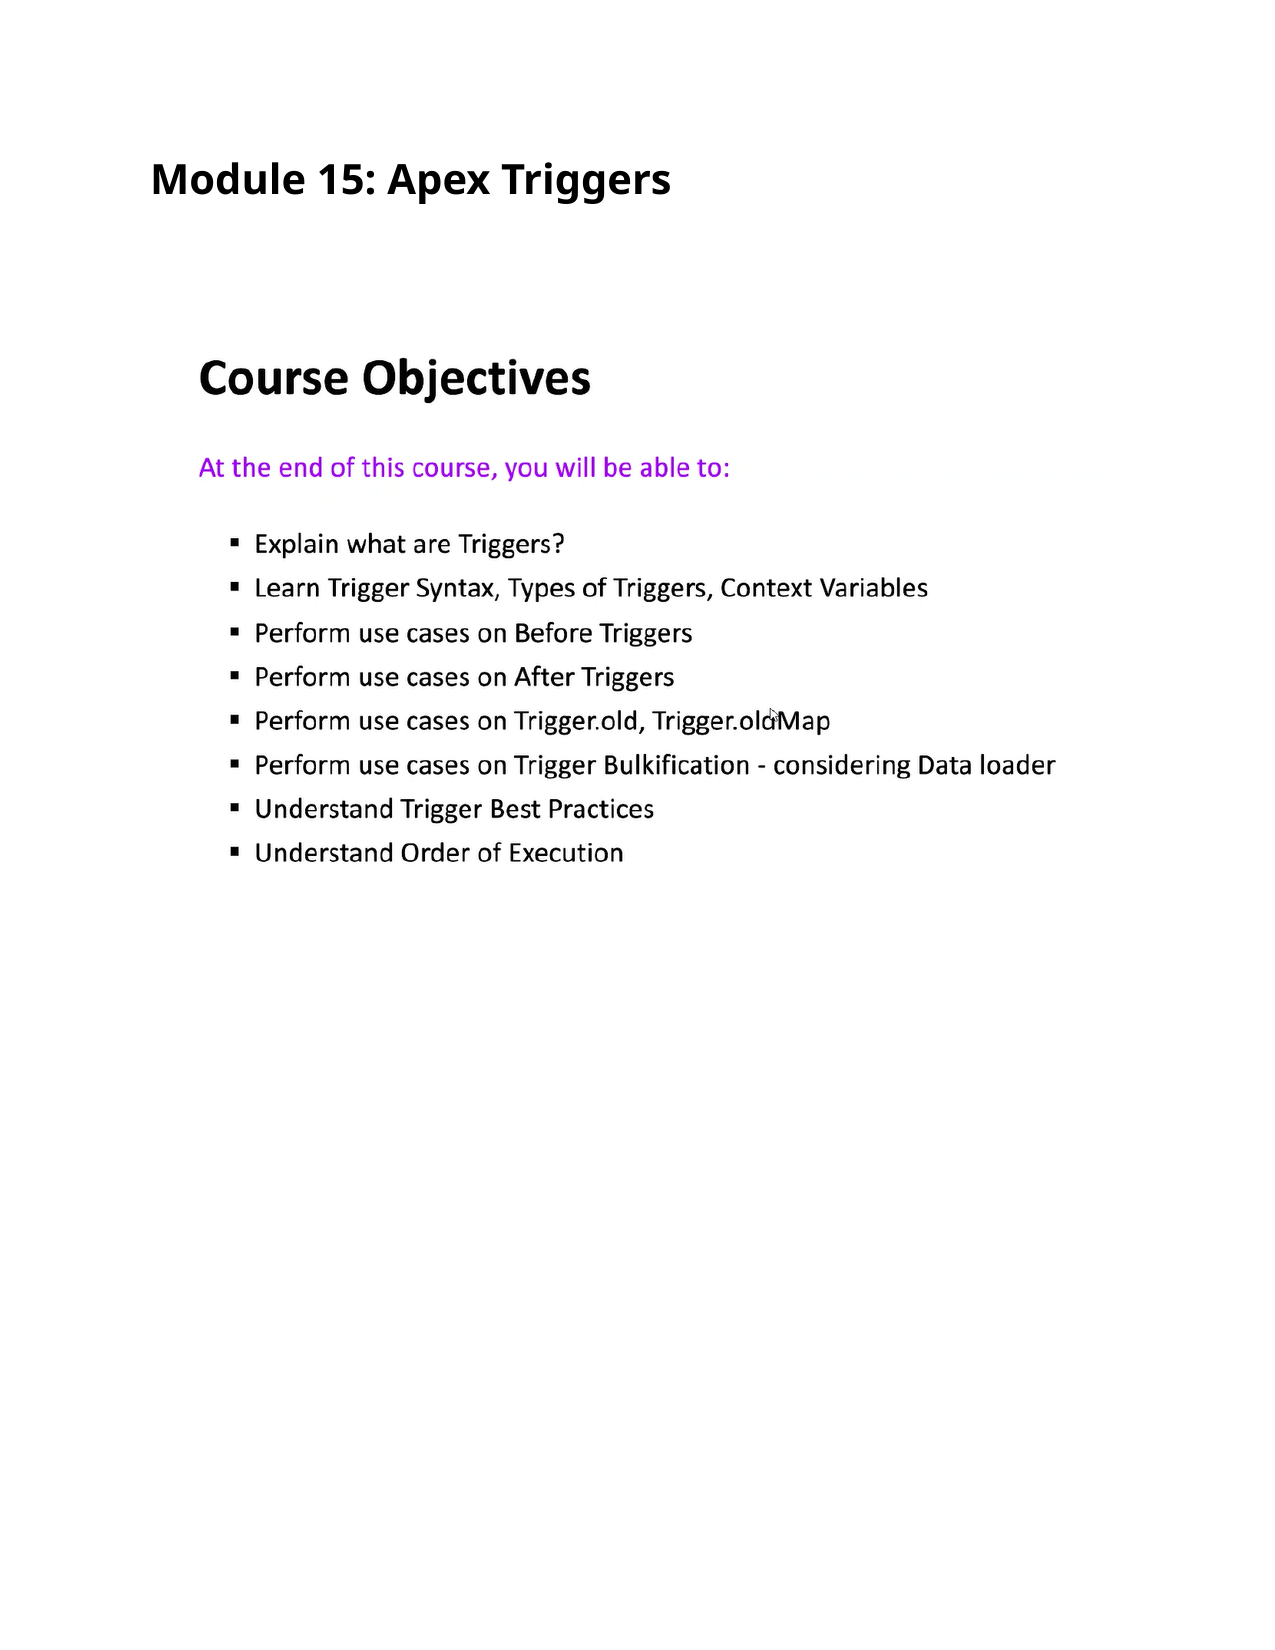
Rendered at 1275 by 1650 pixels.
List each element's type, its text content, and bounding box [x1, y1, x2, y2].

text Module 15: Apex Triggers [150, 150, 1125, 207]
picture [150, 313, 1125, 960]
